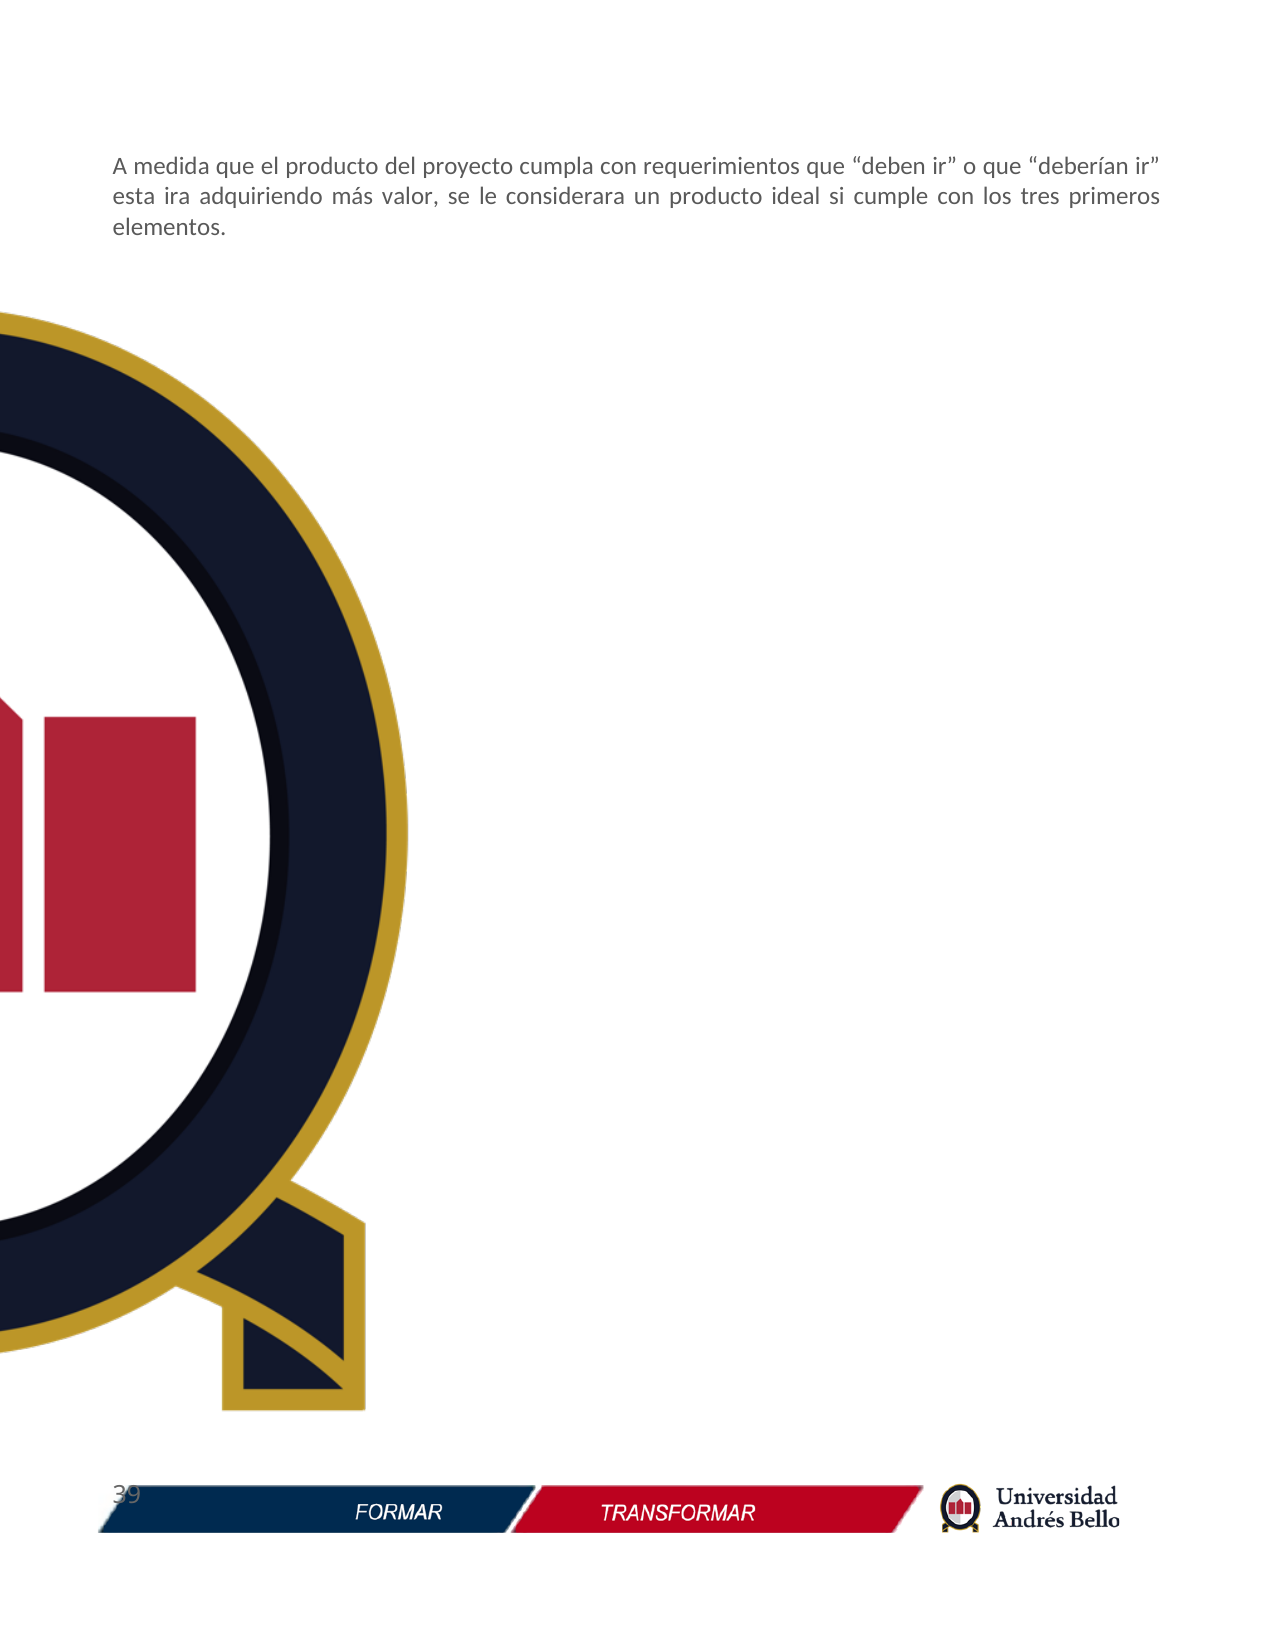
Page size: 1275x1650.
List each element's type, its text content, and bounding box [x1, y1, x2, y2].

text A medida que el producto del proyecto cumpla con requerimientos que “deben ir” o que “deberían ir” esta ira adquiriendo más valor, se le considerara un producto ideal si cumple con los tres primeros elementos. [112, 150, 1162, 242]
picture [0, 299, 422, 1423]
picture [97, 1483, 1120, 1533]
